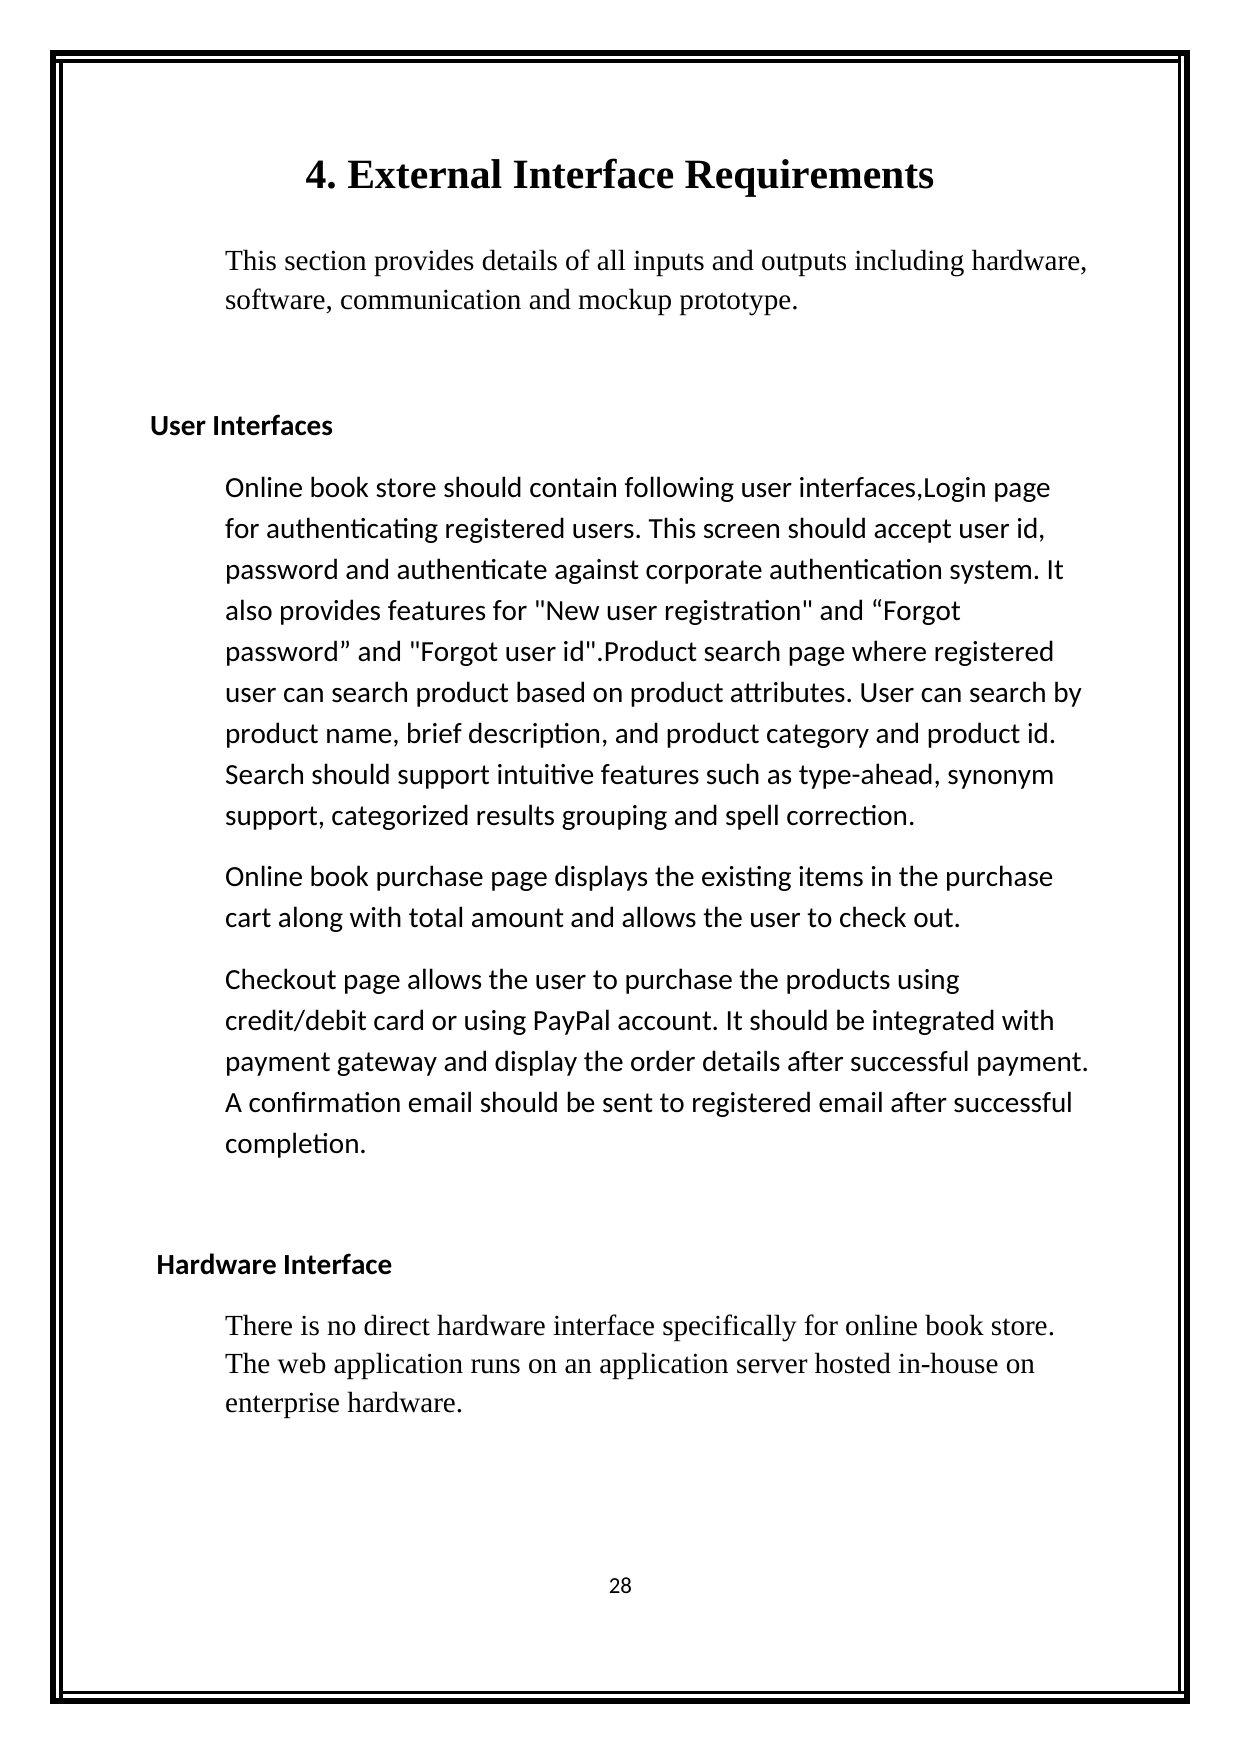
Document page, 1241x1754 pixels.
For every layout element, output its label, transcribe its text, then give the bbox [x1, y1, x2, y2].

text Checkout page allows the user to purchase the products using credit/debit card or using PayPal account. It should be integrated with payment gateway and display the order details after successful payment. A confirmation email should be sent to registered email after successful completion. [225, 961, 1090, 1161]
text Hardware Interface [150, 1246, 1090, 1282]
text Online book store should contain following user interfaces,Login page for authenticating registered users. This screen should accept user id, password and authenticate against corporate authentication system. It also provides features for "New user registration" and “Forgot password” and "Forgot user id".Product search page where registered user can search product based on product attributes. User can search by product name, brief description, and product category and product id. Search should support intuitive features such as type-ahead, synonym support, categorized results grouping and spell correction. [225, 469, 1090, 832]
text User Interfaces [150, 407, 1090, 443]
text 4. External Interface Requirements [150, 150, 1090, 198]
list This section provides details of all inputs and outputs including hardware, software, communication and mockup prototype. [225, 243, 1090, 316]
text Online book purchase page displays the existing items in the purchase cart along with total amount and allows the user to check out. [225, 858, 1090, 935]
list There is no direct hardware interface specifically for online book store. The web application runs on an application server hosted in-house on enterprise hardware. [225, 1308, 1090, 1418]
